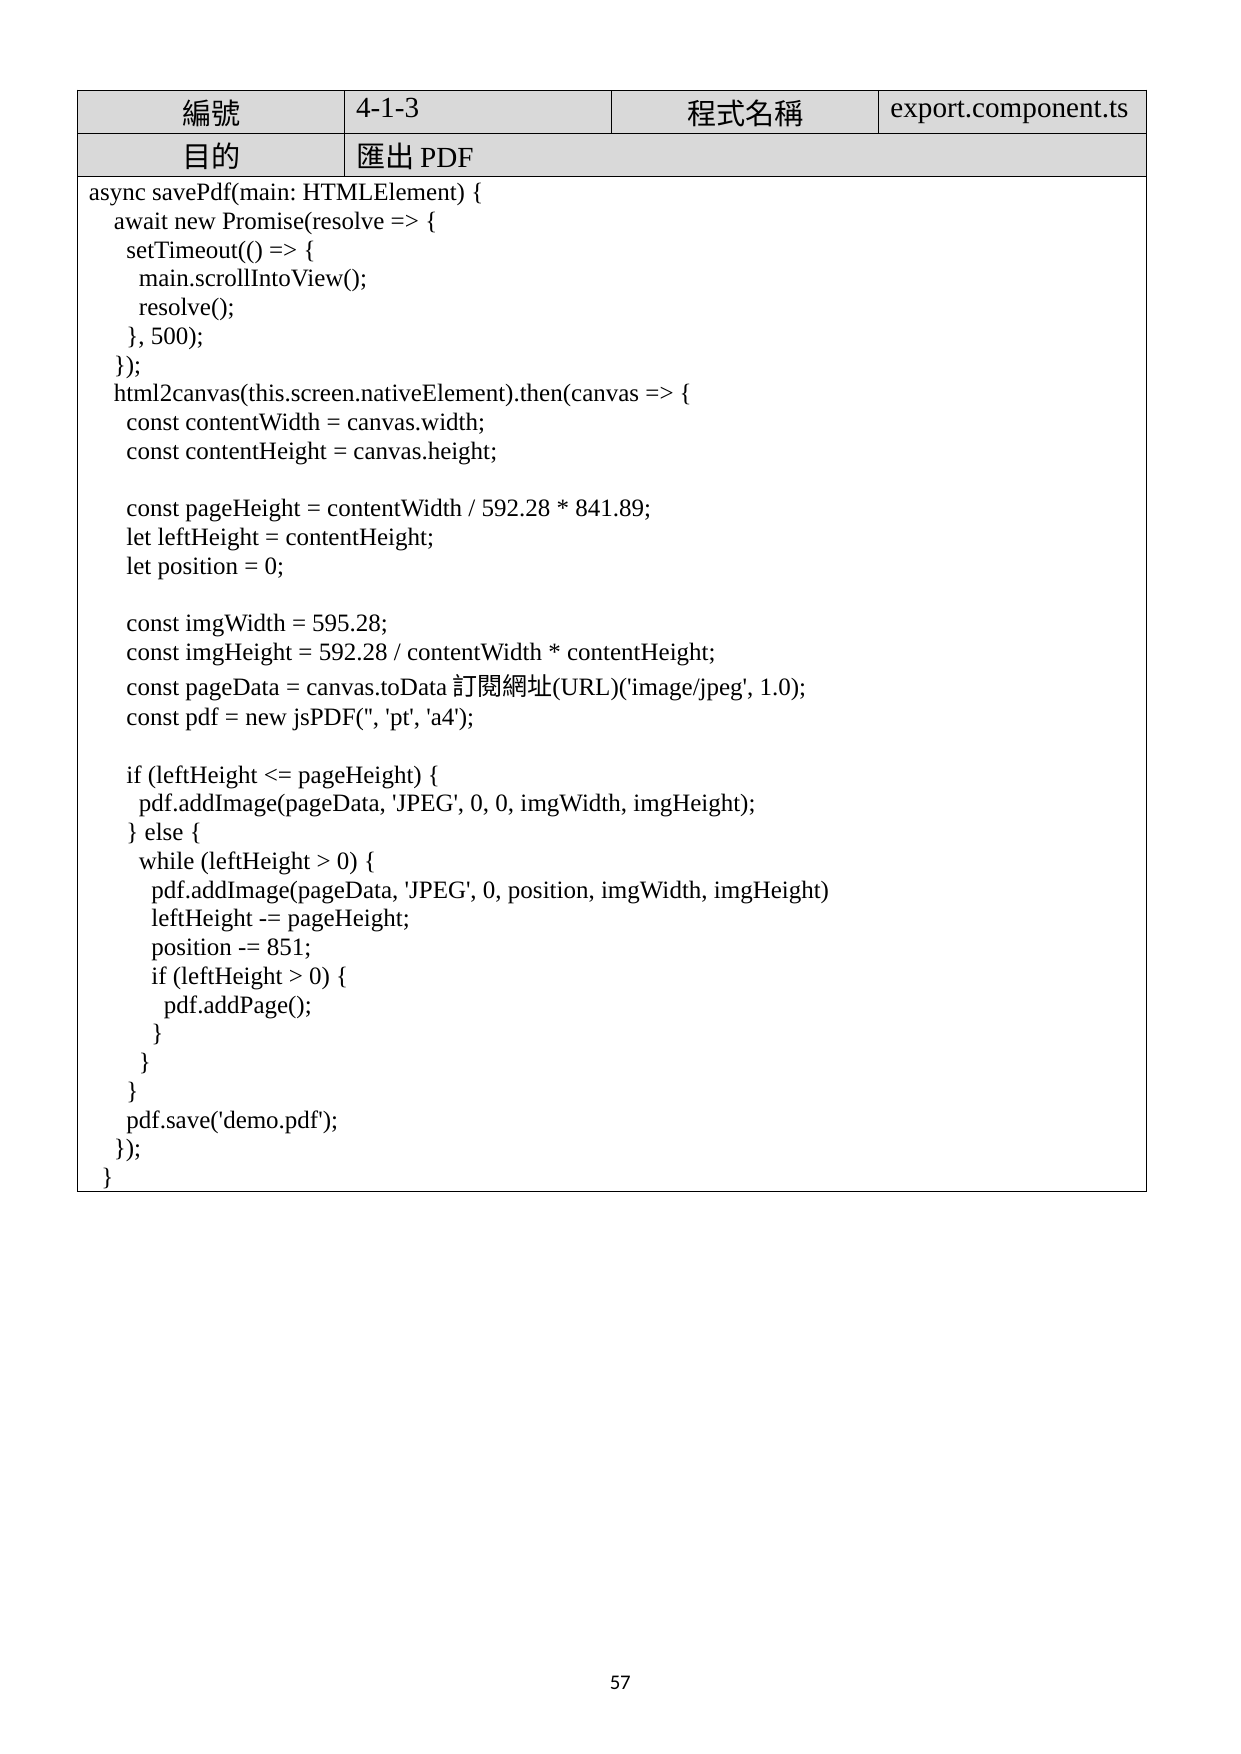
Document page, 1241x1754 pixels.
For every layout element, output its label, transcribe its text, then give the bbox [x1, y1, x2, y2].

table_cell async savePdf(main: HTMLElement) { await new Promise(resolve => { setTimeout(() => { main.scrollIntoView(); resolve(); }, 500); }); html2canvas(this.screen.nativeElement).then(canvas => { const contentWidth = canvas.width; const contentHeight = canvas.height; const pageHeight = contentWidth / 592.28 * 841.89; let leftHeight = contentHeight; let position = 0; const imgWidth = 595.28; const imgHeight = 592.28 / contentWidth * contentHeight; const pageData = canvas.toData訂閱網址(URL)('image/jpeg', 1.0); const pdf = new jsPDF('', 'pt', 'a4'); if (leftHeight <= pageHeight) { pdf.addImage(pageData, 'JPEG', 0, 0, imgWidth, imgHeight); } else { while (leftHeight > 0) { pdf.addImage(pageData, 'JPEG', 0, position, imgWidth, imgHeight) leftHeight -= pageHeight; position -= 851; if (leftHeight > 0) { pdf.addPage(); } } } pdf.save('demo.pdf'); }); } [78, 177, 1146, 1191]
table_cell 目的 [78, 134, 344, 176]
table_header 4-1-3 [345, 91, 611, 133]
table_cell 匯出PDF [345, 134, 1146, 176]
table_header 程式名稱 [612, 91, 878, 133]
table_header 編號 [78, 91, 344, 133]
table_header export.component.ts [879, 91, 1146, 133]
